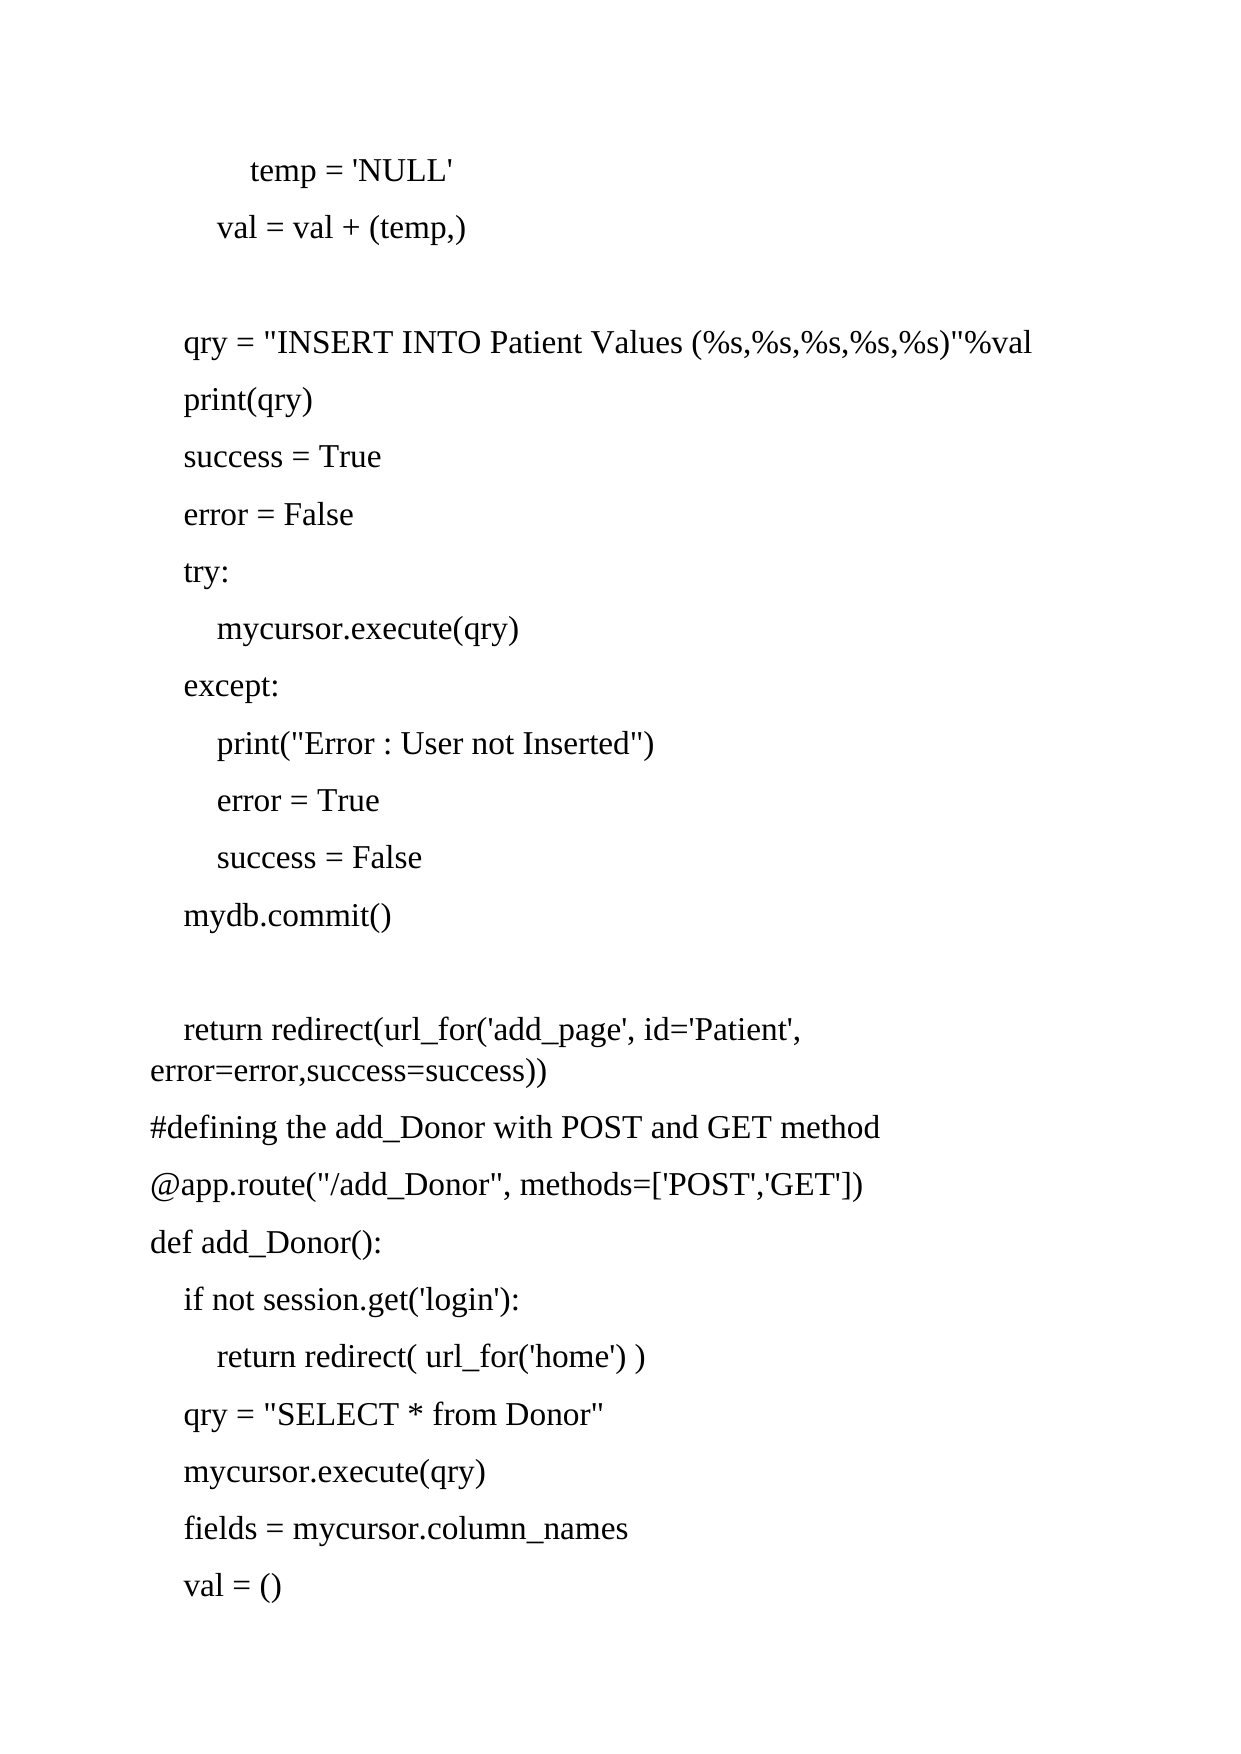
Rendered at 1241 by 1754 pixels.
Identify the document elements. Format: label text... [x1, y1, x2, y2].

text qry = "SELECT * from Donor" [150, 1394, 1090, 1432]
text #defining the add_Donor with POST and GET method [150, 1107, 1090, 1146]
text mydb.commit() [150, 895, 1090, 933]
text return redirect( url_for('home') ) [150, 1336, 1090, 1375]
text success = True [150, 436, 1090, 475]
text temp = 'NULL' [150, 150, 1090, 188]
text success = False [150, 837, 1090, 876]
text if not session.get('login'): [150, 1279, 1090, 1317]
text return redirect(url_for('add_page', id='Patient', error=error,success=success)) [150, 1009, 1090, 1088]
text fields = mycursor.column_names [150, 1508, 1090, 1547]
text print("Error : User not Inserted") [150, 723, 1090, 761]
text mycursor.execute(qry) [150, 608, 1090, 647]
text @app.route("/add_Donor", methods=['POST','GET']) [150, 1164, 1090, 1203]
text print(qry) [150, 379, 1090, 417]
text error = True [150, 780, 1090, 818]
text except: [150, 666, 1090, 704]
text error = False [150, 494, 1090, 532]
text val = () [150, 1566, 1090, 1604]
text mycursor.execute(qry) [150, 1451, 1090, 1489]
text def add_Donor(): [150, 1222, 1090, 1260]
text qry = "INSERT INTO Patient Values (%s,%s,%s,%s,%s)"%val [150, 322, 1090, 360]
text val = val + (temp,) [150, 207, 1090, 246]
text try: [150, 551, 1090, 589]
